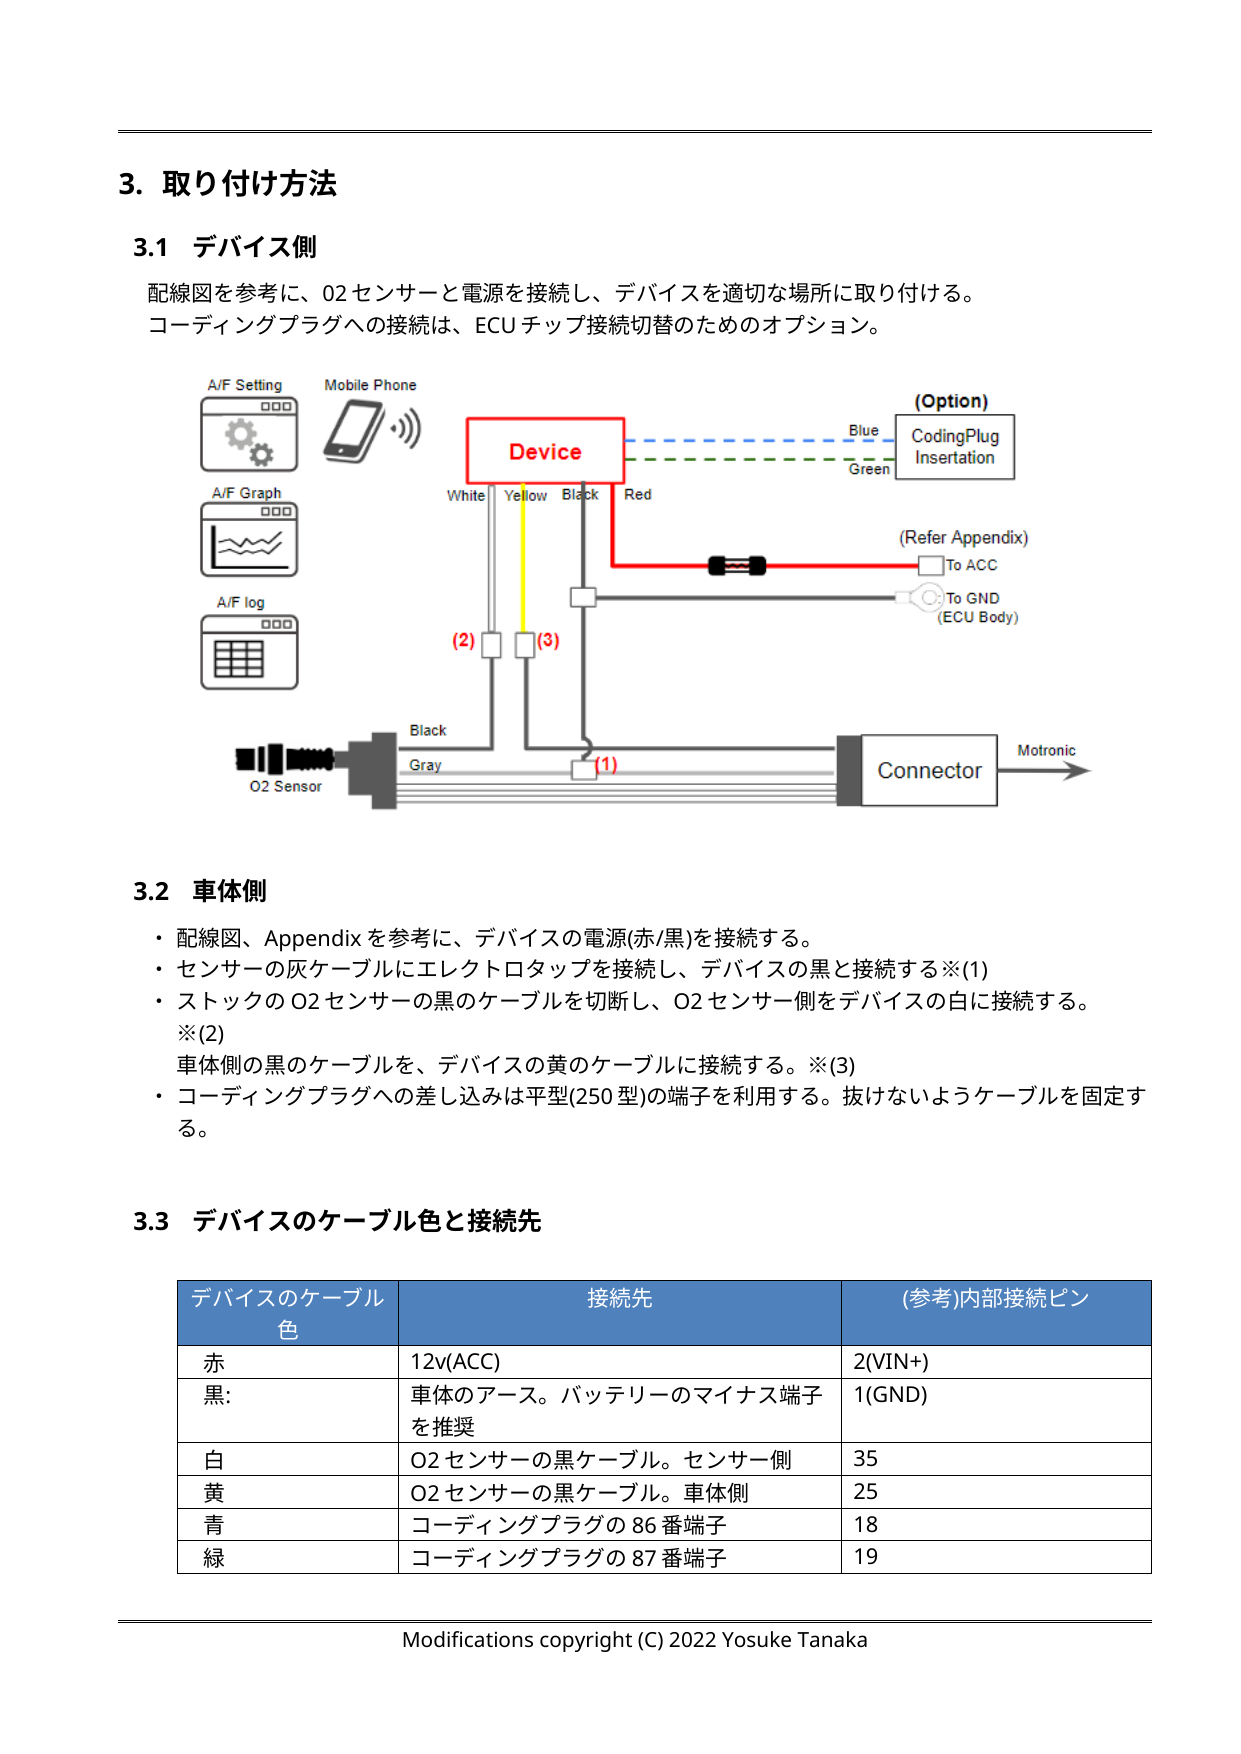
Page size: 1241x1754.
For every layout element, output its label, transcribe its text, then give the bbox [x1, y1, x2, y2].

text 配線図を参考に、02センサーと電源を接続し、デバイスを適切な場所に取り付ける。 [148, 276, 1152, 308]
list 配線図、Appendixを参考に、デバイスの電源(赤/黒)を接続する。 [148, 921, 1152, 952]
table_cell 赤 [178, 1346, 398, 1377]
text 車体側の黒のケーブルを、デバイスの黄のケーブルに接続する。※(3) [177, 1048, 1152, 1079]
table_cell 2(VIN+) [842, 1346, 1151, 1377]
table_cell 25 [842, 1476, 1151, 1507]
table_header 接続先 [399, 1281, 841, 1345]
table_cell 車体のアース。バッテリーのマイナス端子を推奨 [399, 1379, 841, 1442]
table_cell コーディングプラグの86番端子 [399, 1509, 841, 1540]
table_cell 18 [842, 1509, 1151, 1540]
subtitle デバイスのケーブル色と接続先 [133, 1202, 1130, 1238]
list コーディングプラグへの差し込みは平型(250型)の端子を利用する。抜けないようケーブルを固定する。 [148, 1079, 1152, 1143]
table_header デバイスのケーブル色 [178, 1281, 398, 1345]
picture [191, 369, 1093, 817]
table_cell 白 [178, 1443, 398, 1475]
table_cell コーディングプラグの87番端子 [399, 1541, 841, 1573]
table_cell 青 [178, 1509, 398, 1540]
subtitle デバイス側 [133, 228, 1130, 264]
table_cell 12v(ACC) [399, 1346, 841, 1377]
table_header (参考)内部接続ピン [842, 1281, 1151, 1345]
list センサーの灰ケーブルにエレクトロタップを接続し、デバイスの黒と接続する※(1) [148, 952, 1152, 984]
table_cell 35 [842, 1443, 1151, 1475]
table_cell O2センサーの黒ケーブル。車体側 [399, 1476, 841, 1507]
table_cell 緑 [178, 1541, 398, 1573]
list ストックのO2センサーの黒のケーブルを切断し、O2センサー側をデバイスの白に接続する。 ※(2) [148, 984, 1152, 1048]
subtitle 取り付け方法 [118, 160, 1152, 203]
table_cell 黄 [178, 1476, 398, 1507]
subtitle 車体側 [133, 872, 1130, 908]
table_cell 黒: [178, 1379, 398, 1442]
table_cell 19 [842, 1541, 1151, 1573]
table_cell 1(GND) [842, 1379, 1151, 1442]
text コーディングプラグへの接続は、ECUチップ接続切替のためのオプション。 [148, 308, 1152, 340]
table_cell O2センサーの黒ケーブル。センサー側 [399, 1443, 841, 1475]
